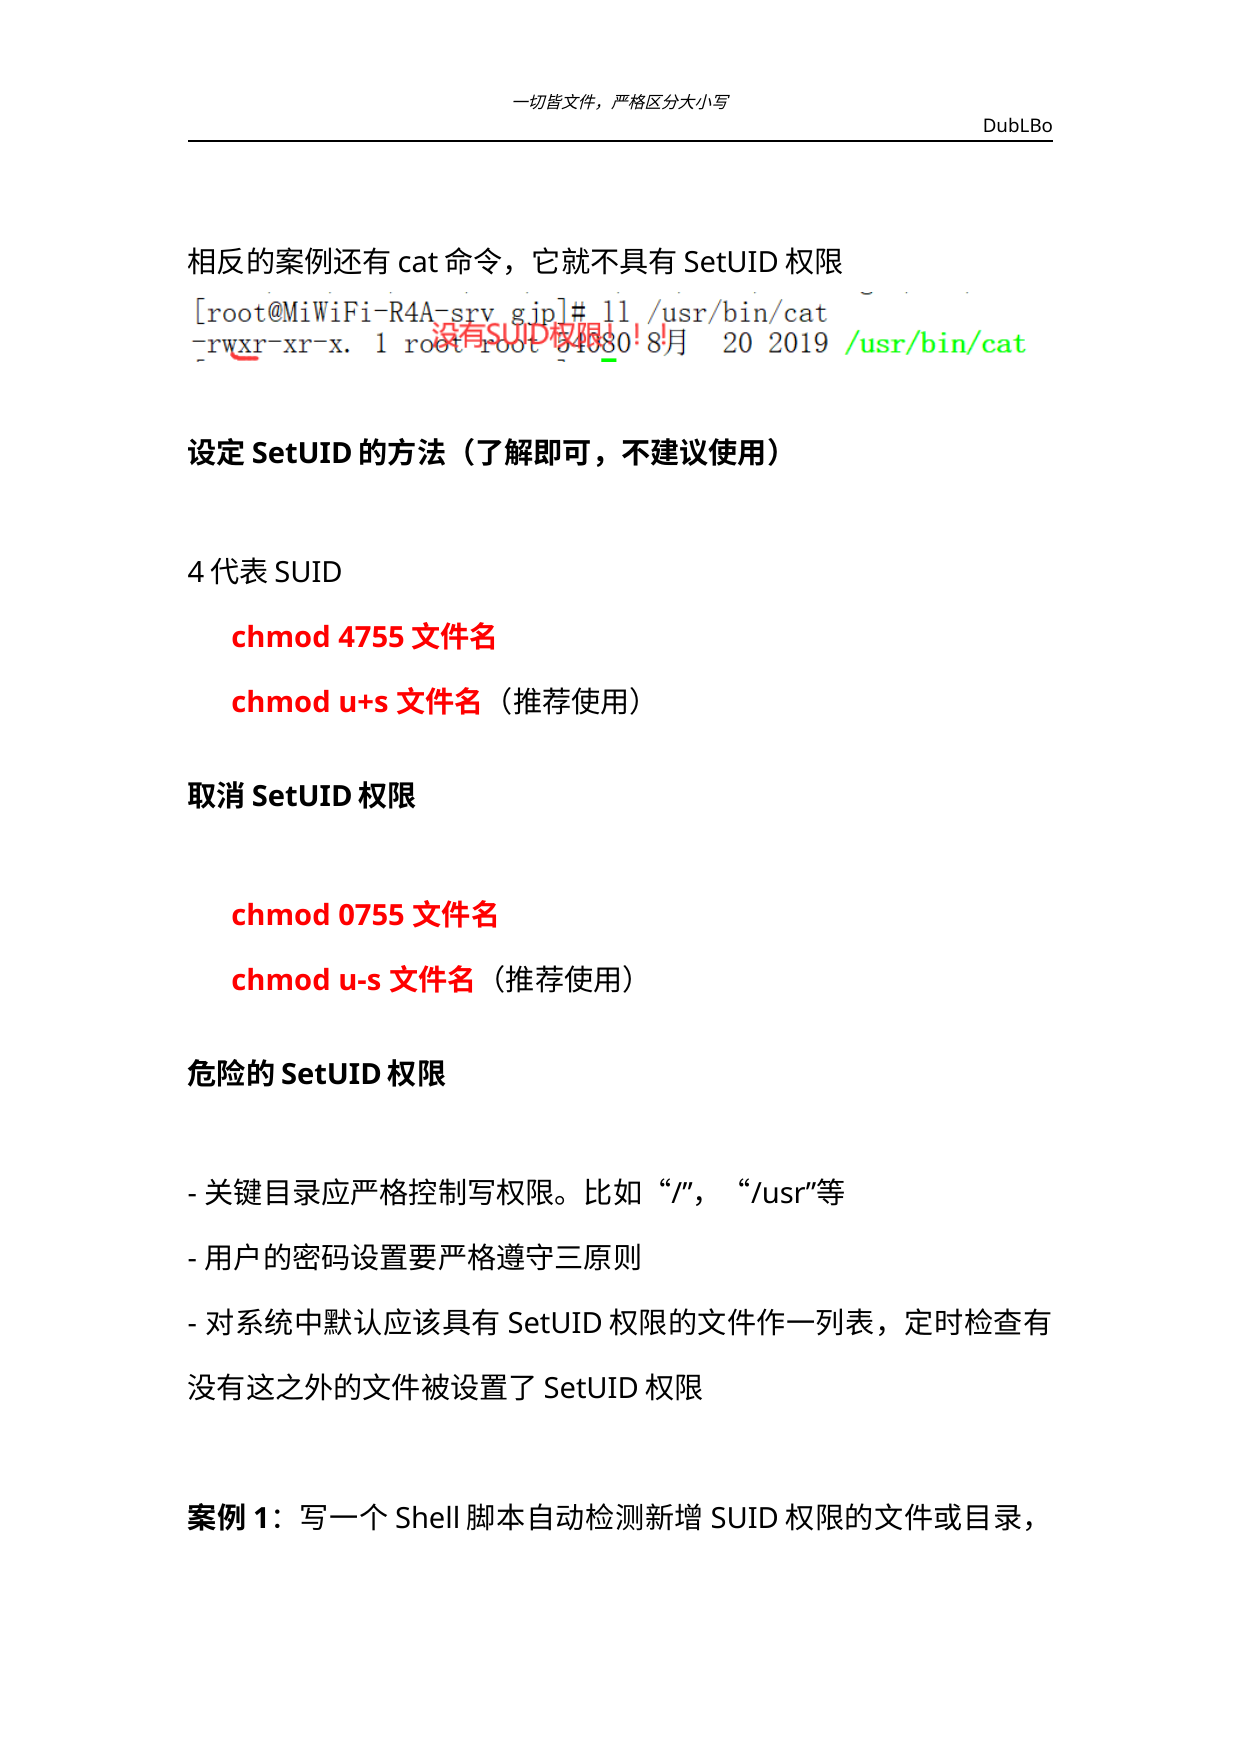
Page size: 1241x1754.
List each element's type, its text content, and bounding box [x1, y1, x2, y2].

subtitle 危险的SetUID权限 [187, 1040, 1053, 1105]
text 相反的案例还有cat命令，它就不具有SetUID权限 [187, 227, 1053, 292]
text chmod 4755文件名 [187, 602, 1053, 667]
text - 关键目录应严格控制写权限。比如“/”，“/usr”等 [187, 1158, 1053, 1223]
text 4代表SUID [187, 537, 1053, 602]
subtitle 设定SetUID的方法（了解即可，不建议使用） [187, 419, 1053, 484]
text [187, 1483, 1053, 1548]
text - 对系统中默认应该具有SetUID权限的文件作一列表，定时检查有没有这之外的文件被设置了SetUID权限 [187, 1288, 1053, 1418]
text chmod u+s 文件名（推荐使用） [187, 667, 1053, 732]
text chmod 0755 文件名 [187, 881, 1053, 946]
text chmod u-s 文件名（推荐使用） [187, 946, 1053, 1011]
subtitle 取消SetUID权限 [187, 762, 1053, 827]
picture [187, 292, 1053, 362]
text - 用户的密码设置要严格遵守三原则 [187, 1223, 1053, 1288]
